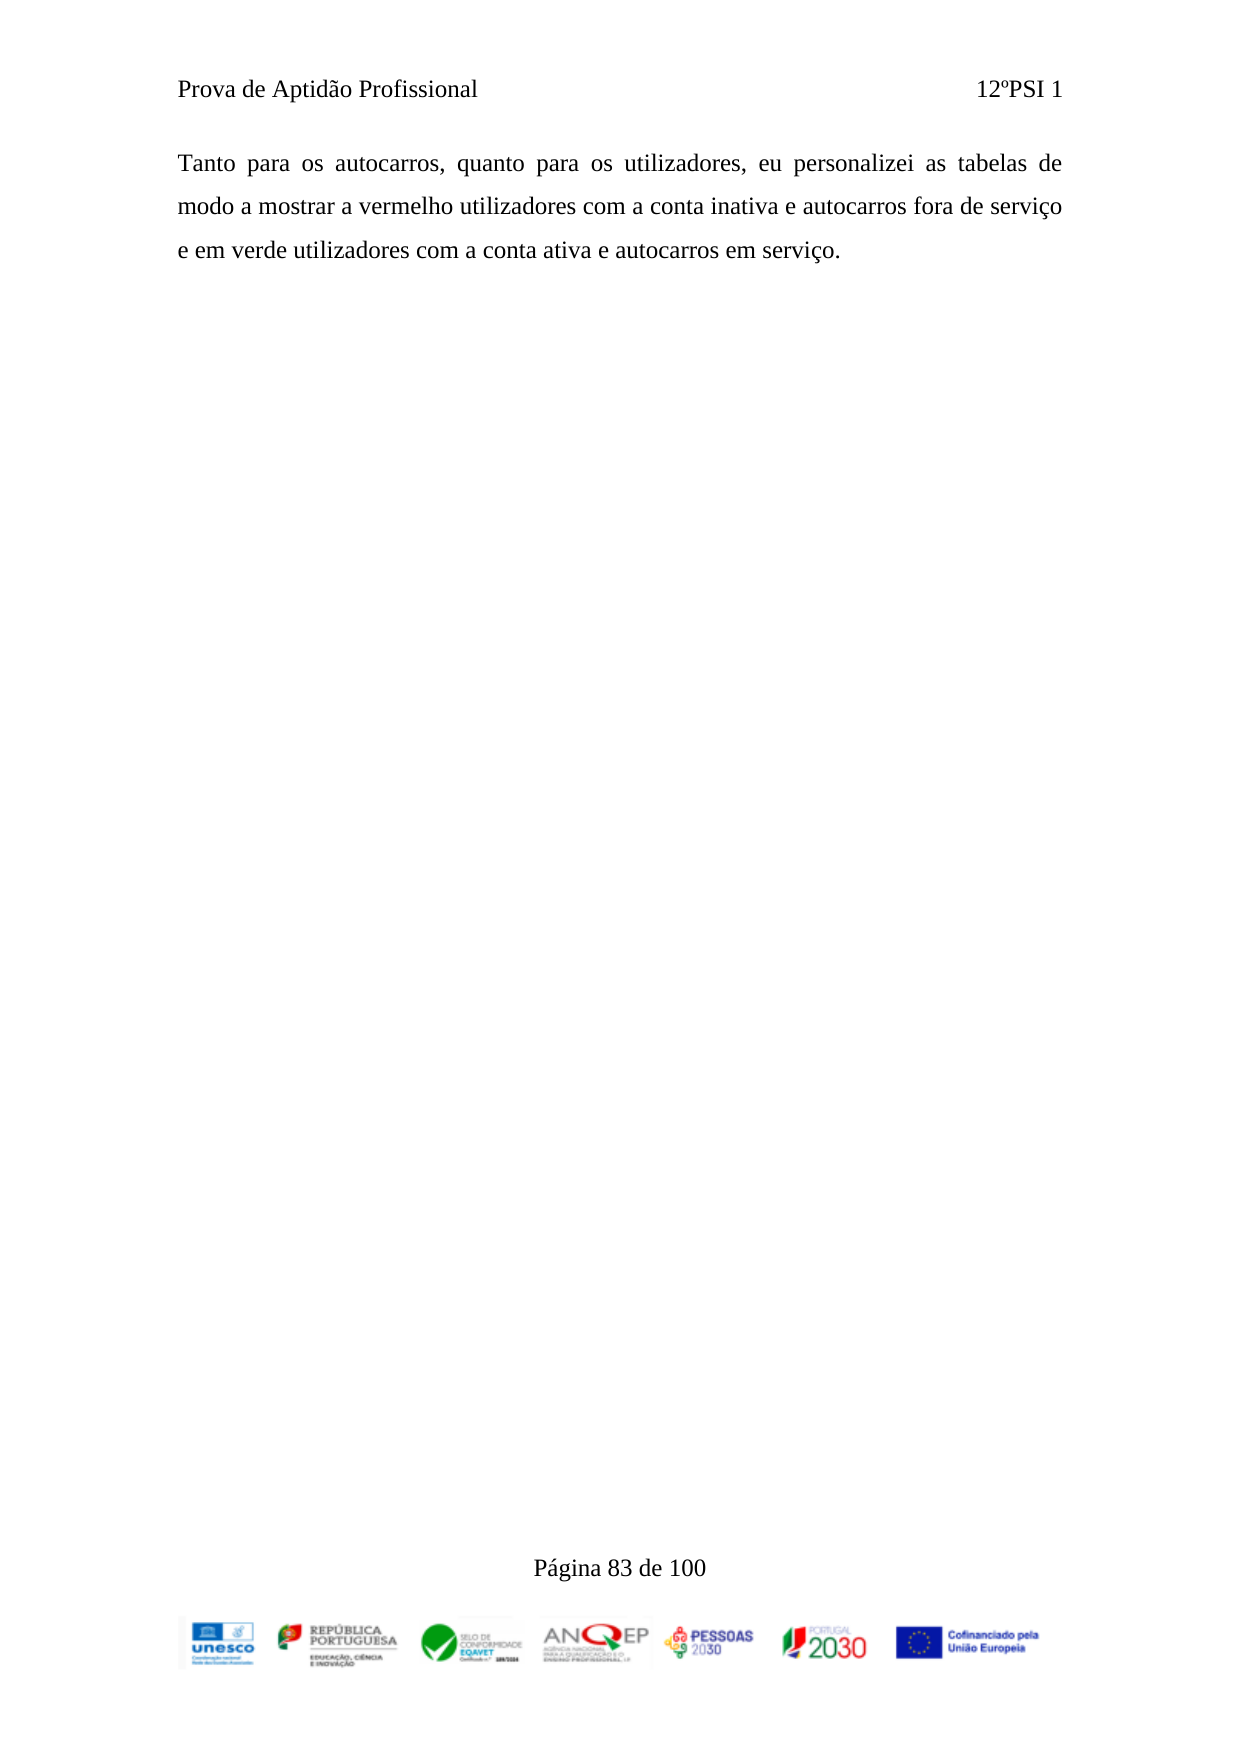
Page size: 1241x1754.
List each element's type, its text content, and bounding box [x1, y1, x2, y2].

picture [177, 1615, 1084, 1677]
text Tanto para os autocarros, quanto para os utilizadores, eu personalizei as tabelas de modo a mostrar a vermelho utilizadores com a conta inativa e autocarros fora de serviço e em verde utilizadores com a conta ativa e autocarros em serviço. [177, 148, 1063, 264]
